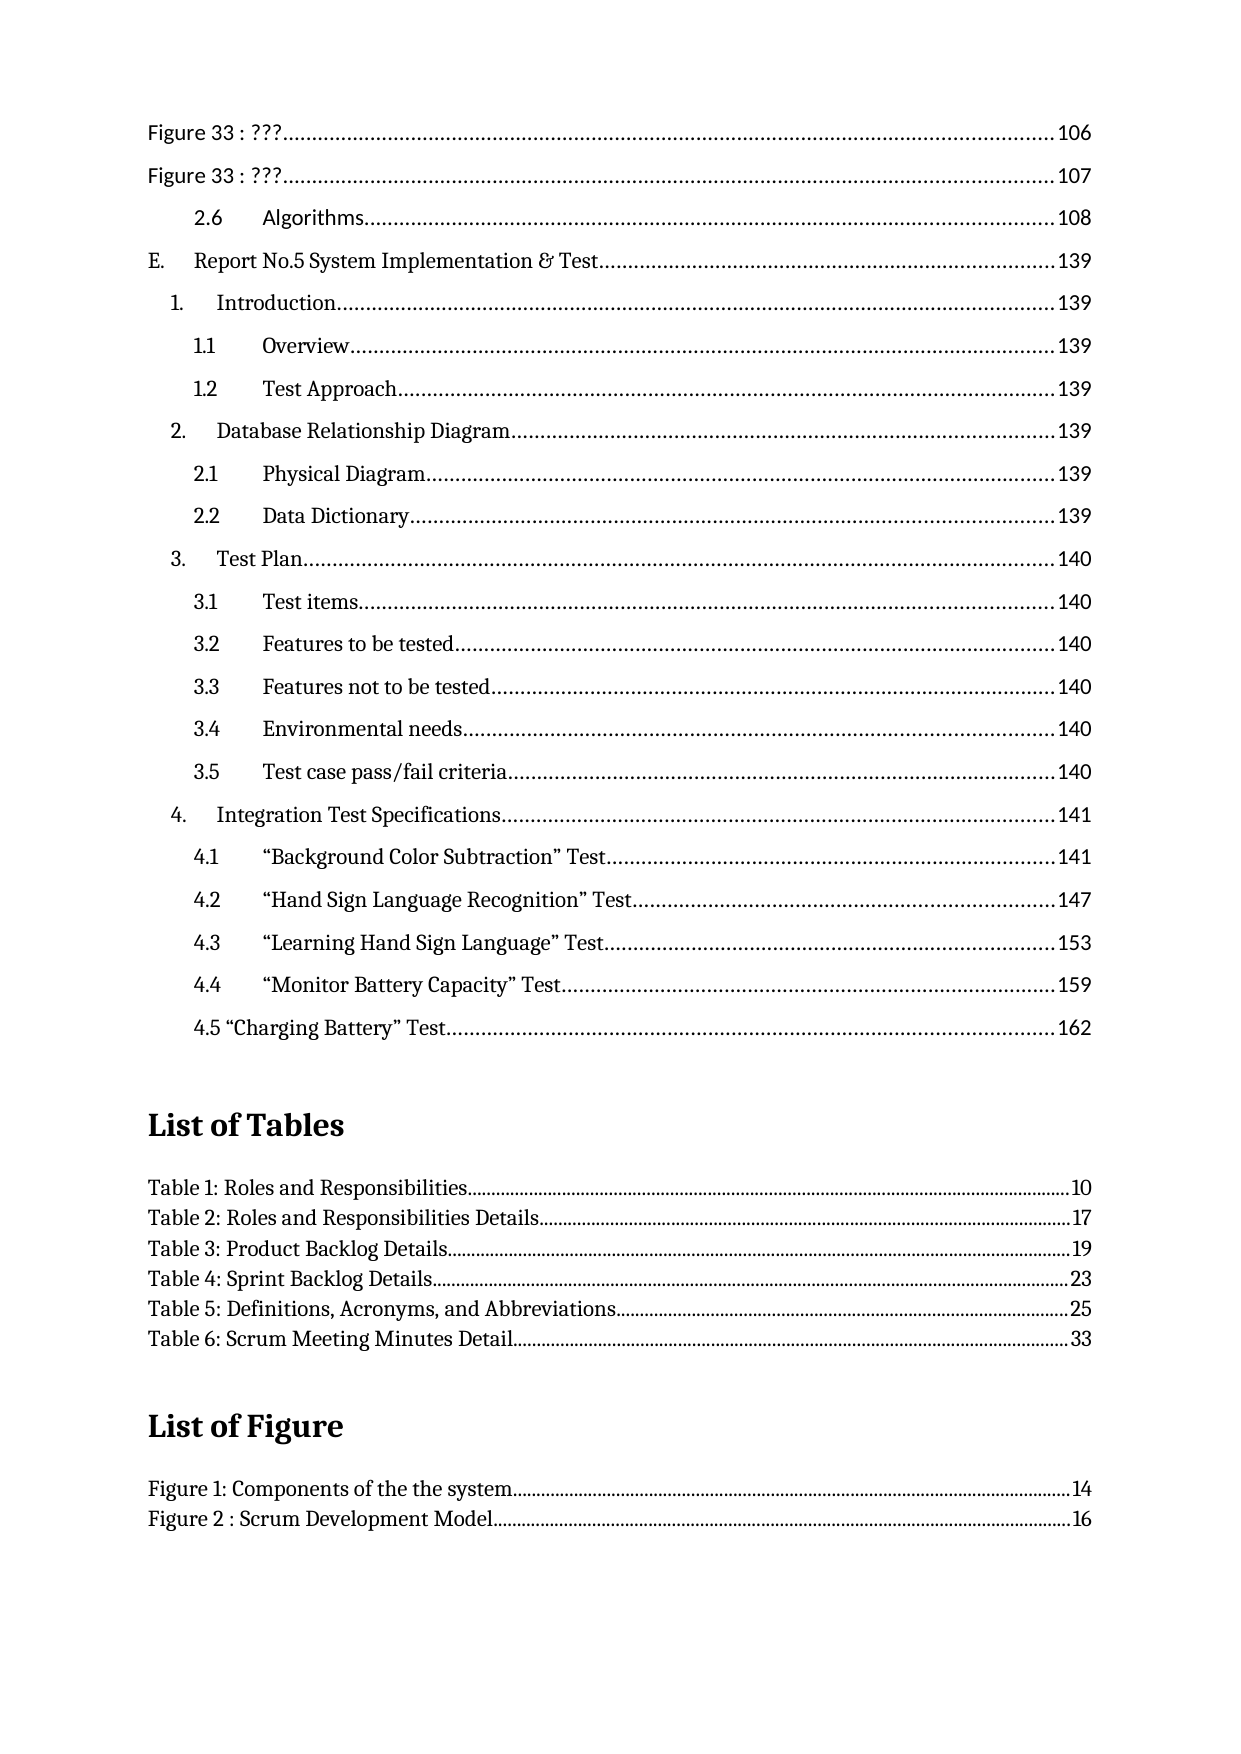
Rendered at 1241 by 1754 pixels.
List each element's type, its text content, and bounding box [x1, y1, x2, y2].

subtitle List of Tables [148, 1106, 1092, 1145]
text Figure 2 : Scrum Development Model 16 [148, 1506, 1092, 1532]
text Table 4: Sprint Backlog Details 23 [148, 1266, 1092, 1292]
text Table 5: Definitions, Acronyms, and Abbreviations 25 [148, 1296, 1092, 1322]
text Table 3: Product Backlog Details 19 [148, 1235, 1092, 1262]
text Table 6: Scrum Meeting Minutes Detail 33 [148, 1326, 1092, 1352]
text Table 1: Roles and Responsibilities 10 [148, 1175, 1092, 1201]
text Table 2: Roles and Responsibilities Details 17 [148, 1205, 1092, 1232]
text Figure 1: Components of the the system 14 [148, 1476, 1092, 1502]
subtitle List of Figure [148, 1407, 1092, 1446]
